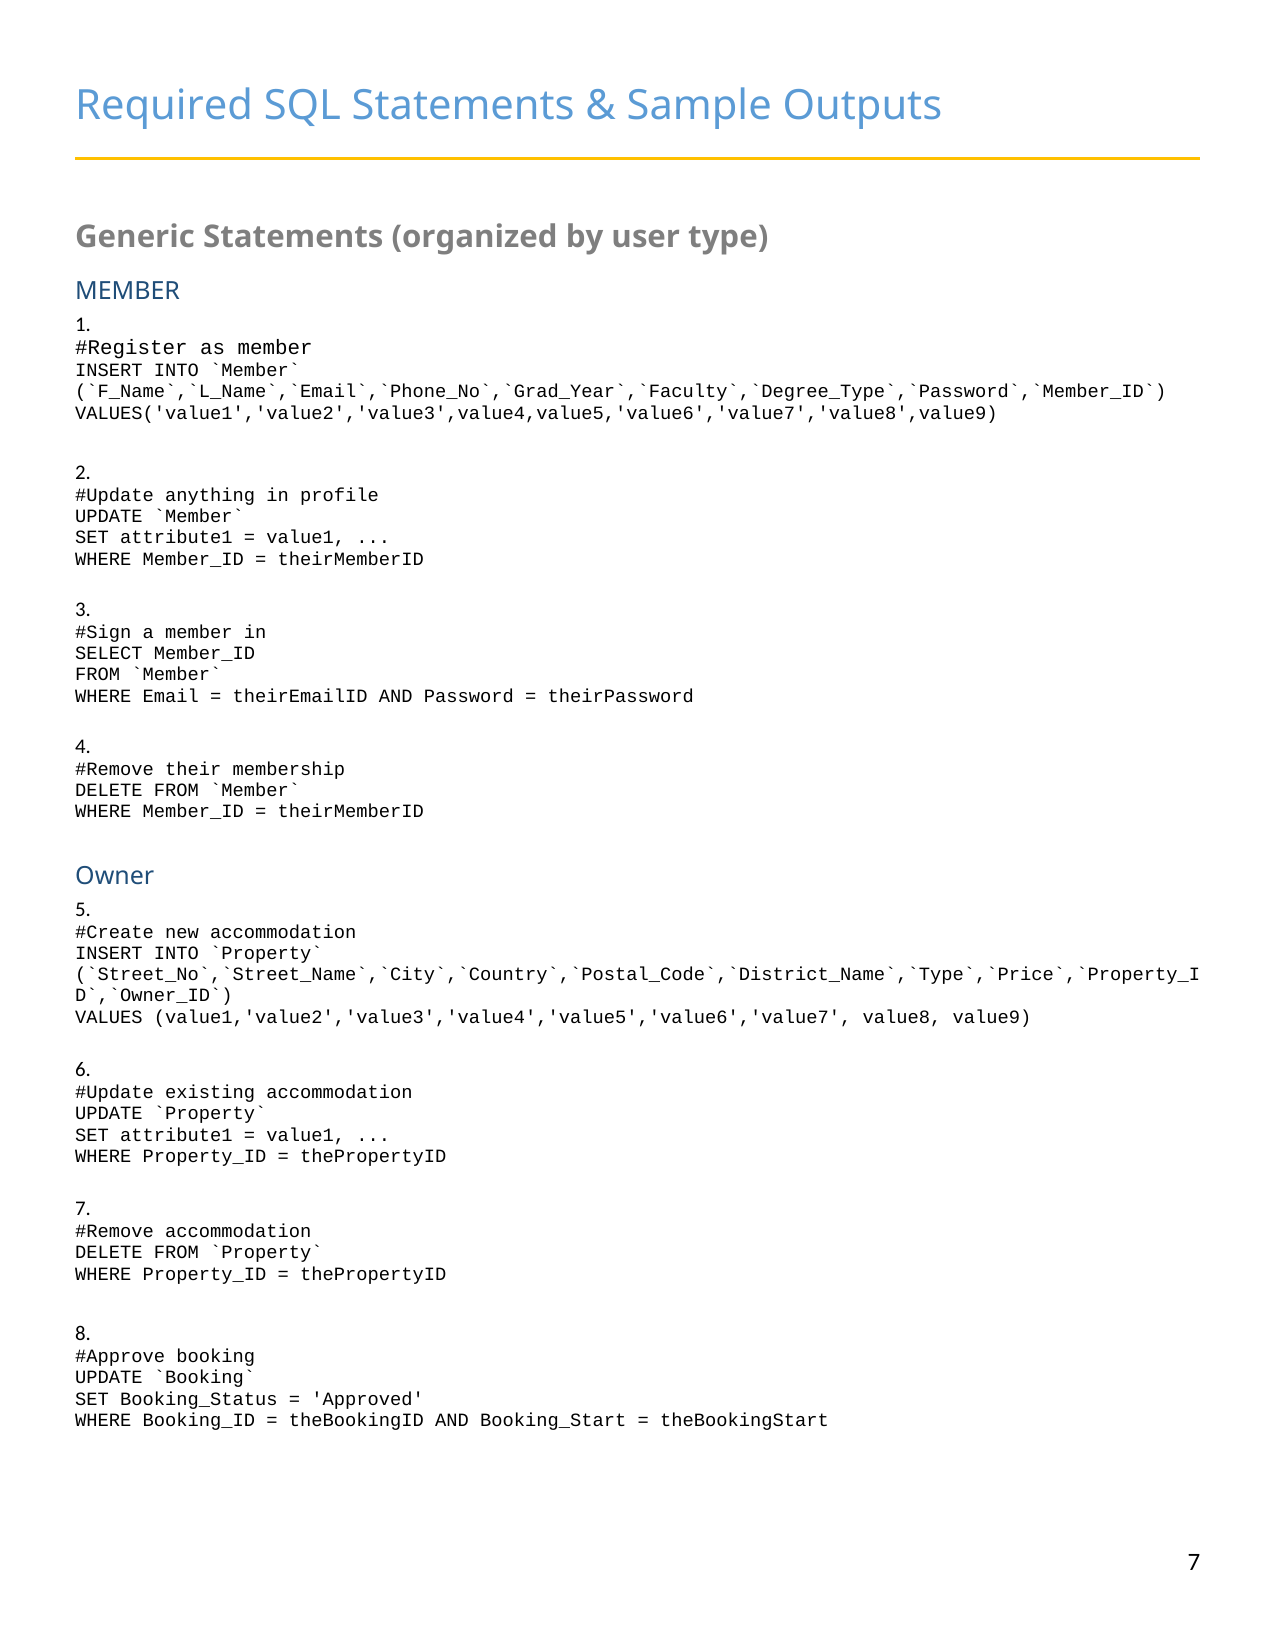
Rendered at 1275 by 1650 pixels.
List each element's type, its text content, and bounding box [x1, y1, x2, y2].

text #Update existing accommodation [75, 1083, 1200, 1104]
text INSERT INTO `Property` (`Street_No`,`Street_Name`,`City`,`Country`,`Postal_Code`,`District_Name`,`Type`,`Price`,`Property_ID`,`Owner_ID`) [75, 944, 1200, 1007]
text WHERE Member_ID = theirMemberID [75, 802, 1200, 823]
text #Create new accommodation [75, 922, 1200, 944]
text #Remove accommodation [75, 1222, 1200, 1243]
text VALUES (value1,'value2','value3','value4','value5','value6','value7', value8, value9) [75, 1007, 1200, 1029]
subtitle MEMBER [75, 273, 1200, 307]
text #Approve booking [75, 1347, 1200, 1368]
text WHERE Property_ID = thePropertyID [75, 1264, 1200, 1286]
text #Update anything in profile [75, 486, 1200, 507]
text #Remove their membership [75, 759, 1200, 781]
subtitle Owner [75, 858, 1200, 892]
text DELETE FROM `Member` [75, 781, 1200, 802]
text UPDATE `Member` [75, 507, 1200, 528]
text WHERE Email = theirEmailID AND Password = theirPassword [75, 686, 1200, 708]
text SET attribute1 = value1, ... [75, 528, 1200, 549]
subtitle Generic Statements (organized by user type) [75, 214, 1200, 257]
text FROM `Member` [75, 665, 1200, 686]
text INSERT INTO `Member` (`F_Name`,`L_Name`,`Email`,`Phone_No`,`Grad_Year`,`Faculty`,`Degree_Type`,`Password`,`Member_ID`) [75, 361, 1200, 403]
text SET attribute1 = value1, ... [75, 1125, 1200, 1147]
subtitle Required SQL Statements & Sample Outputs [75, 75, 1200, 157]
text WHERE Booking_ID = theBookingID AND Booking_Start = theBookingStart [75, 1411, 1200, 1432]
text DELETE FROM `Property` [75, 1243, 1200, 1264]
text #Register as member [75, 337, 1200, 361]
text WHERE Member_ID = theirMemberID [75, 549, 1200, 571]
text UPDATE `Property` [75, 1104, 1200, 1125]
text #Sign a member in [75, 623, 1200, 644]
text SELECT Member_ID [75, 644, 1200, 665]
text SET Booking_Status = 'Approved' [75, 1389, 1200, 1411]
text WHERE Property_ID = thePropertyID [75, 1147, 1200, 1168]
text UPDATE `Booking` [75, 1368, 1200, 1389]
text VALUES('value1','value2','value3',value4,value5,'value6','value7','value8',value9) [75, 403, 1200, 425]
